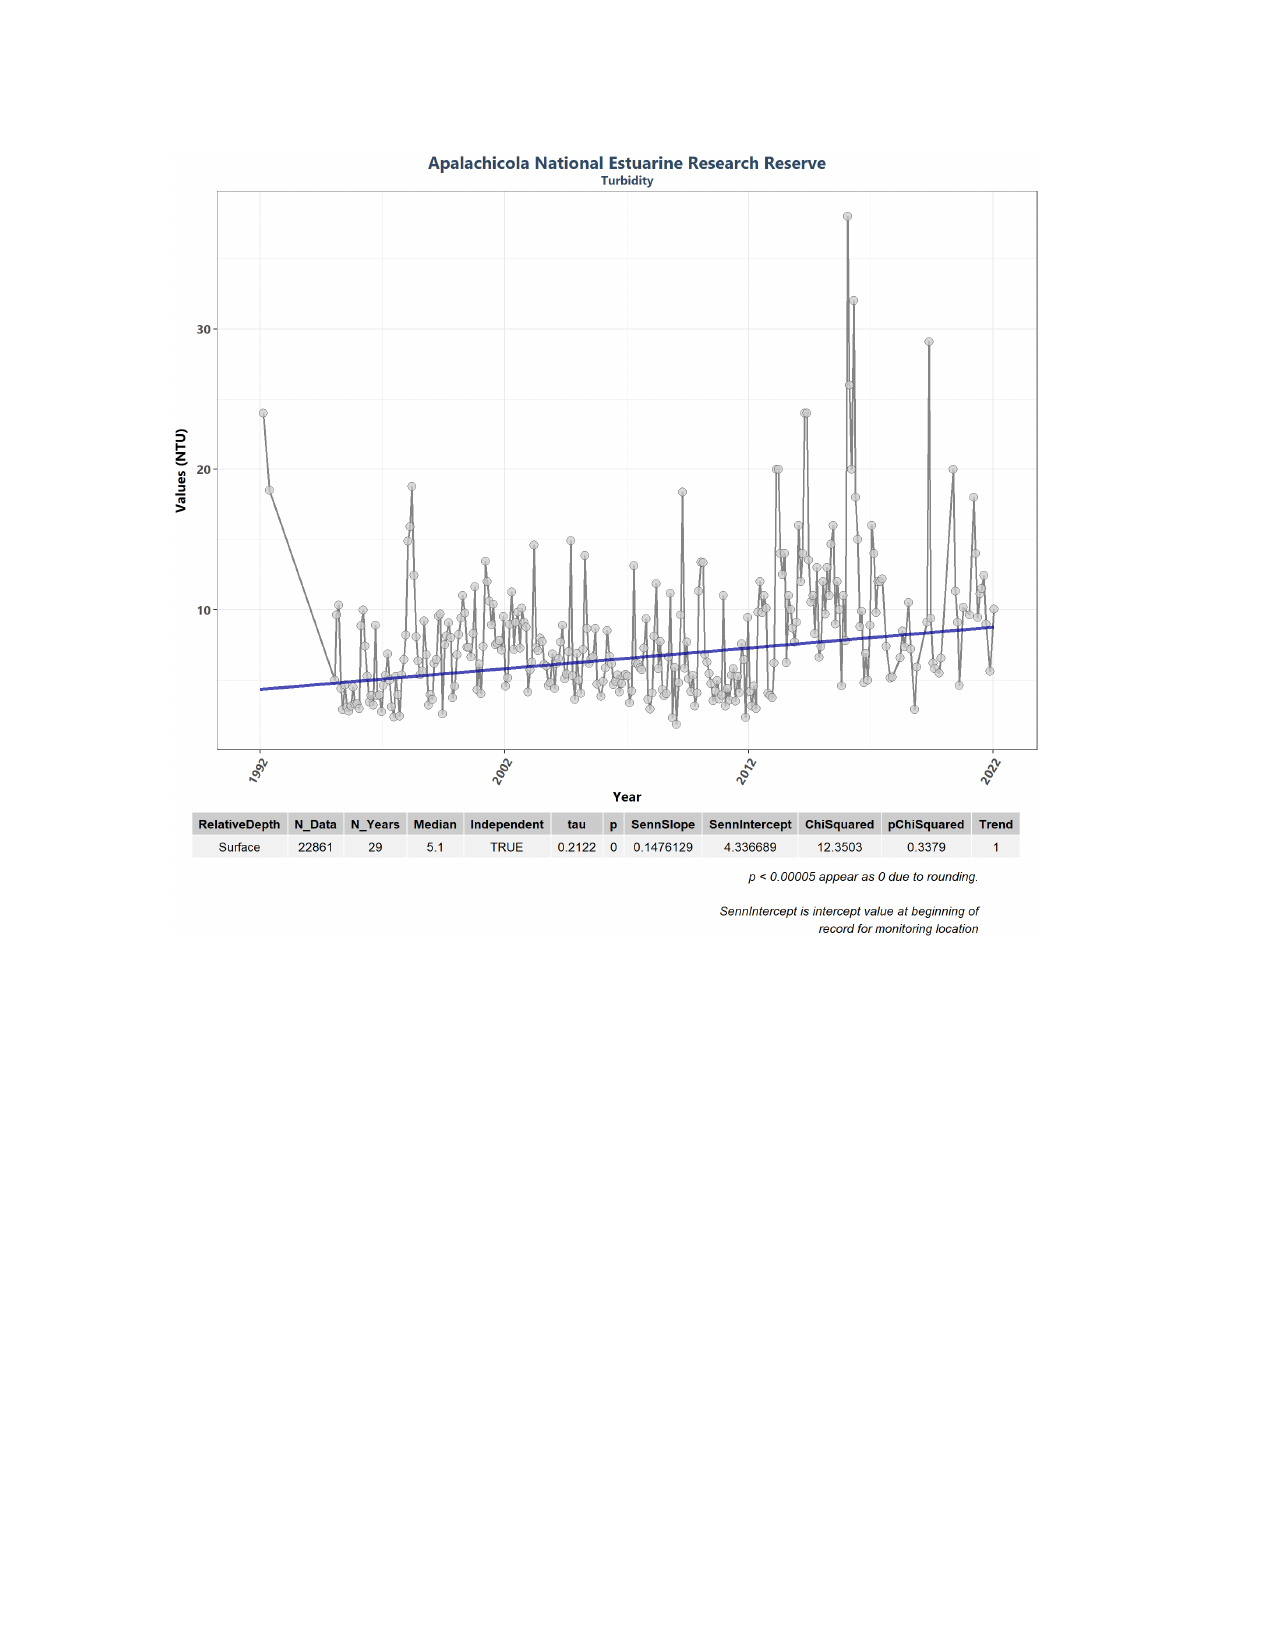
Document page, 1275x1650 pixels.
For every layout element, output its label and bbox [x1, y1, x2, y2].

picture [168, 150, 1044, 938]
